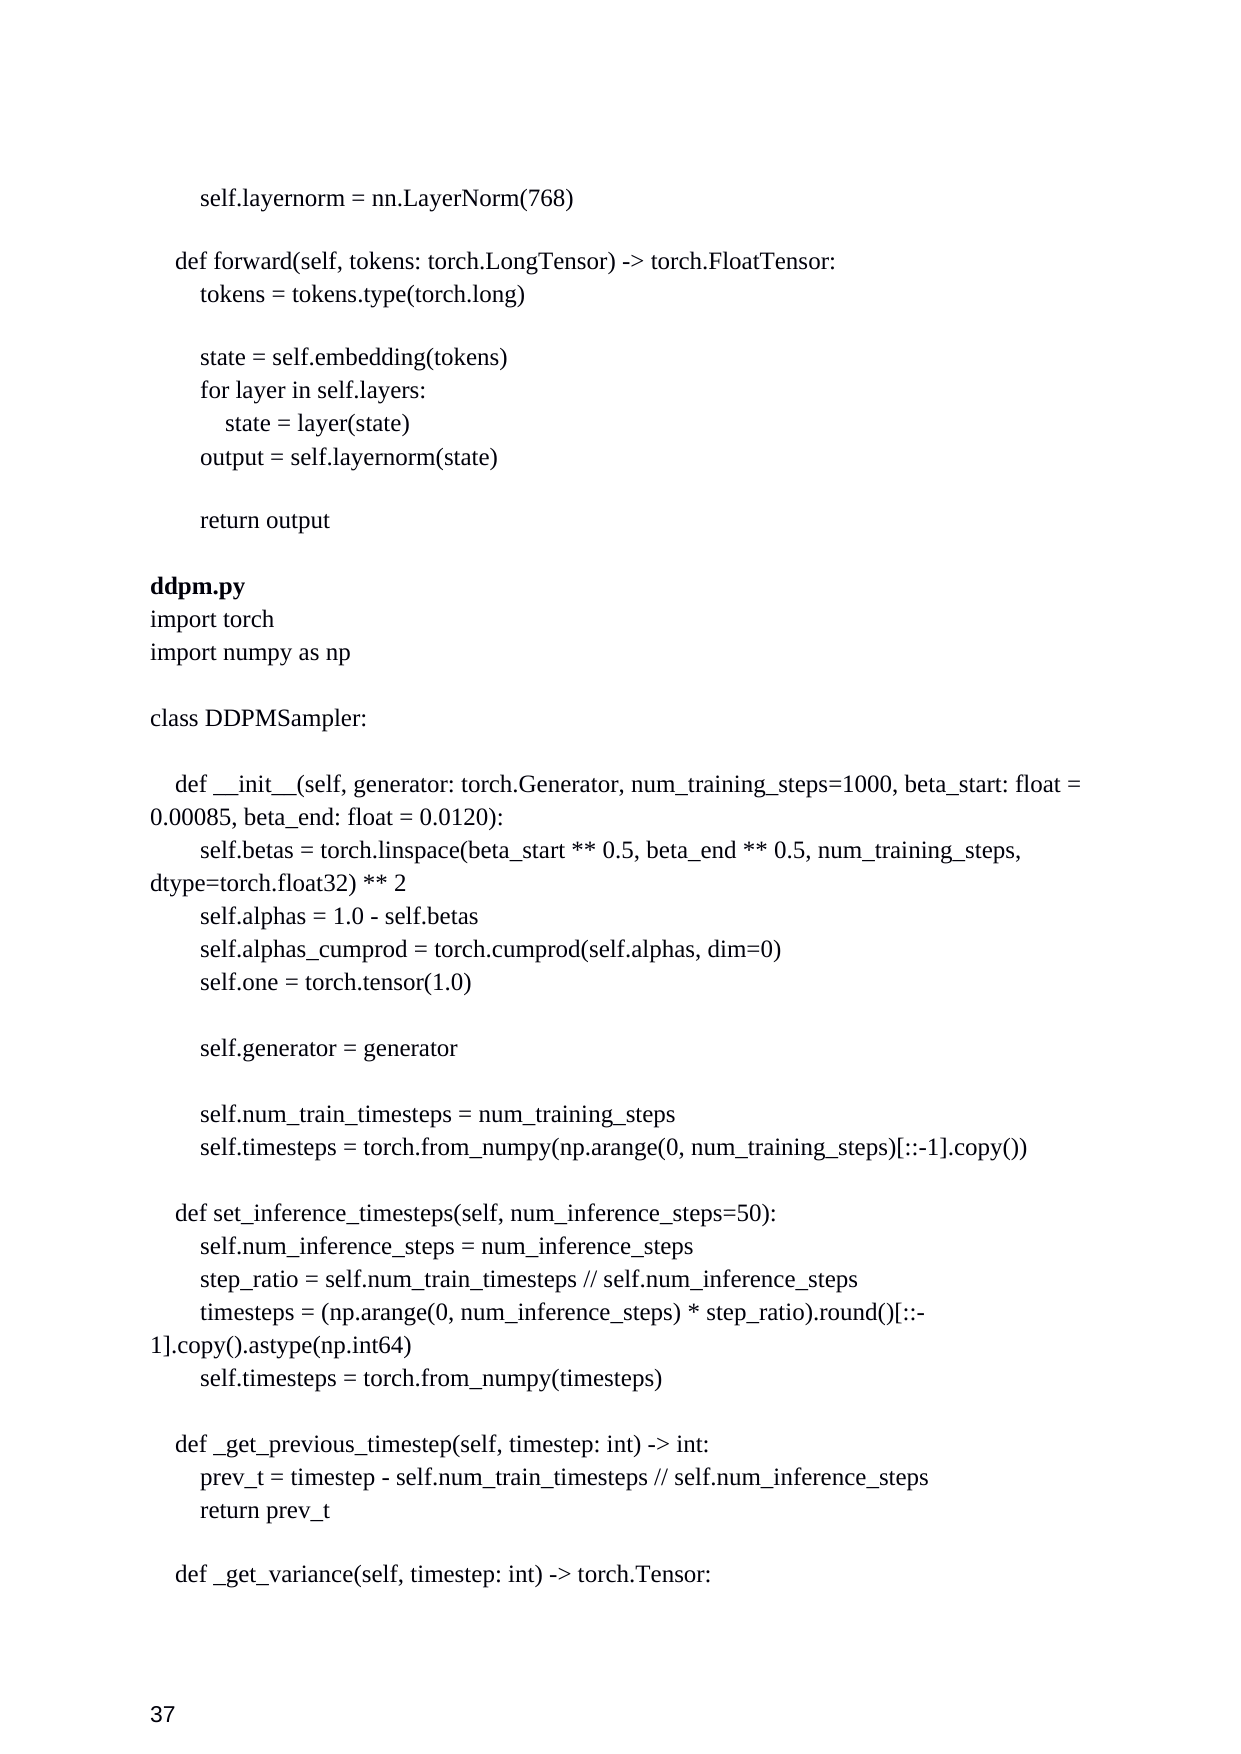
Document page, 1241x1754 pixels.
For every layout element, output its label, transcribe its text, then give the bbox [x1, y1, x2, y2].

text self.num_train_timesteps = num_training_steps [150, 1099, 1090, 1128]
text import torch [150, 604, 1090, 633]
text self.alphas_cumprod = torch.cumprod(self.alphas, dim=0) [150, 934, 1090, 963]
text def _get_previous_timestep(self, timestep: int) -> int: [150, 1429, 1090, 1458]
text prev_t = timestep - self.num_train_timesteps // self.num_inference_steps [150, 1462, 1090, 1491]
text self.generator = generator [150, 1033, 1090, 1062]
text self.one = torch.tensor(1.0) [150, 967, 1090, 996]
text tokens = tokens.type(torch.long) [150, 279, 1090, 308]
text self.layernorm = nn.LayerNorm(768) [150, 183, 1090, 212]
text import numpy as np [150, 637, 1090, 666]
text self.timesteps = torch.from_numpy(timesteps) [150, 1363, 1090, 1392]
text self.alphas = 1.0 - self.betas [150, 901, 1090, 930]
text def forward(self, tokens: torch.LongTensor) -> torch.FloatTensor: [150, 246, 1090, 275]
text self.betas = torch.linspace(beta_start ** 0.5, beta_end ** 0.5, num_training_steps, dtype=torch.float32) ** 2 [150, 835, 1090, 897]
text def set_inference_timesteps(self, num_inference_steps=50): [150, 1198, 1090, 1227]
text def _get_variance(self, timestep: int) -> torch.Tensor: [150, 1559, 1090, 1587]
text ddpm.py [150, 571, 1090, 599]
text state = layer(state) [150, 408, 1090, 437]
text for layer in self.layers: [150, 376, 1090, 404]
text def __init__(self, generator: torch.Generator, num_training_steps=1000, beta_start: float = 0.00085, beta_end: float = 0.0120): [150, 769, 1090, 831]
text state = self.embedding(tokens) [150, 342, 1090, 371]
text output = self.layernorm(state) [150, 442, 1090, 470]
text return output [150, 505, 1090, 533]
text timesteps = (np.arange(0, num_inference_steps) * step_ratio).round()[::-1].copy().astype(np.int64) [150, 1297, 1090, 1359]
text step_ratio = self.num_train_timesteps // self.num_inference_steps [150, 1264, 1090, 1293]
text return prev_t [150, 1495, 1090, 1524]
text self.num_inference_steps = num_inference_steps [150, 1231, 1090, 1260]
text self.timesteps = torch.from_numpy(np.arange(0, num_training_steps)[::-1].copy()) [150, 1132, 1090, 1161]
text class DDPMSampler: [150, 703, 1090, 732]
